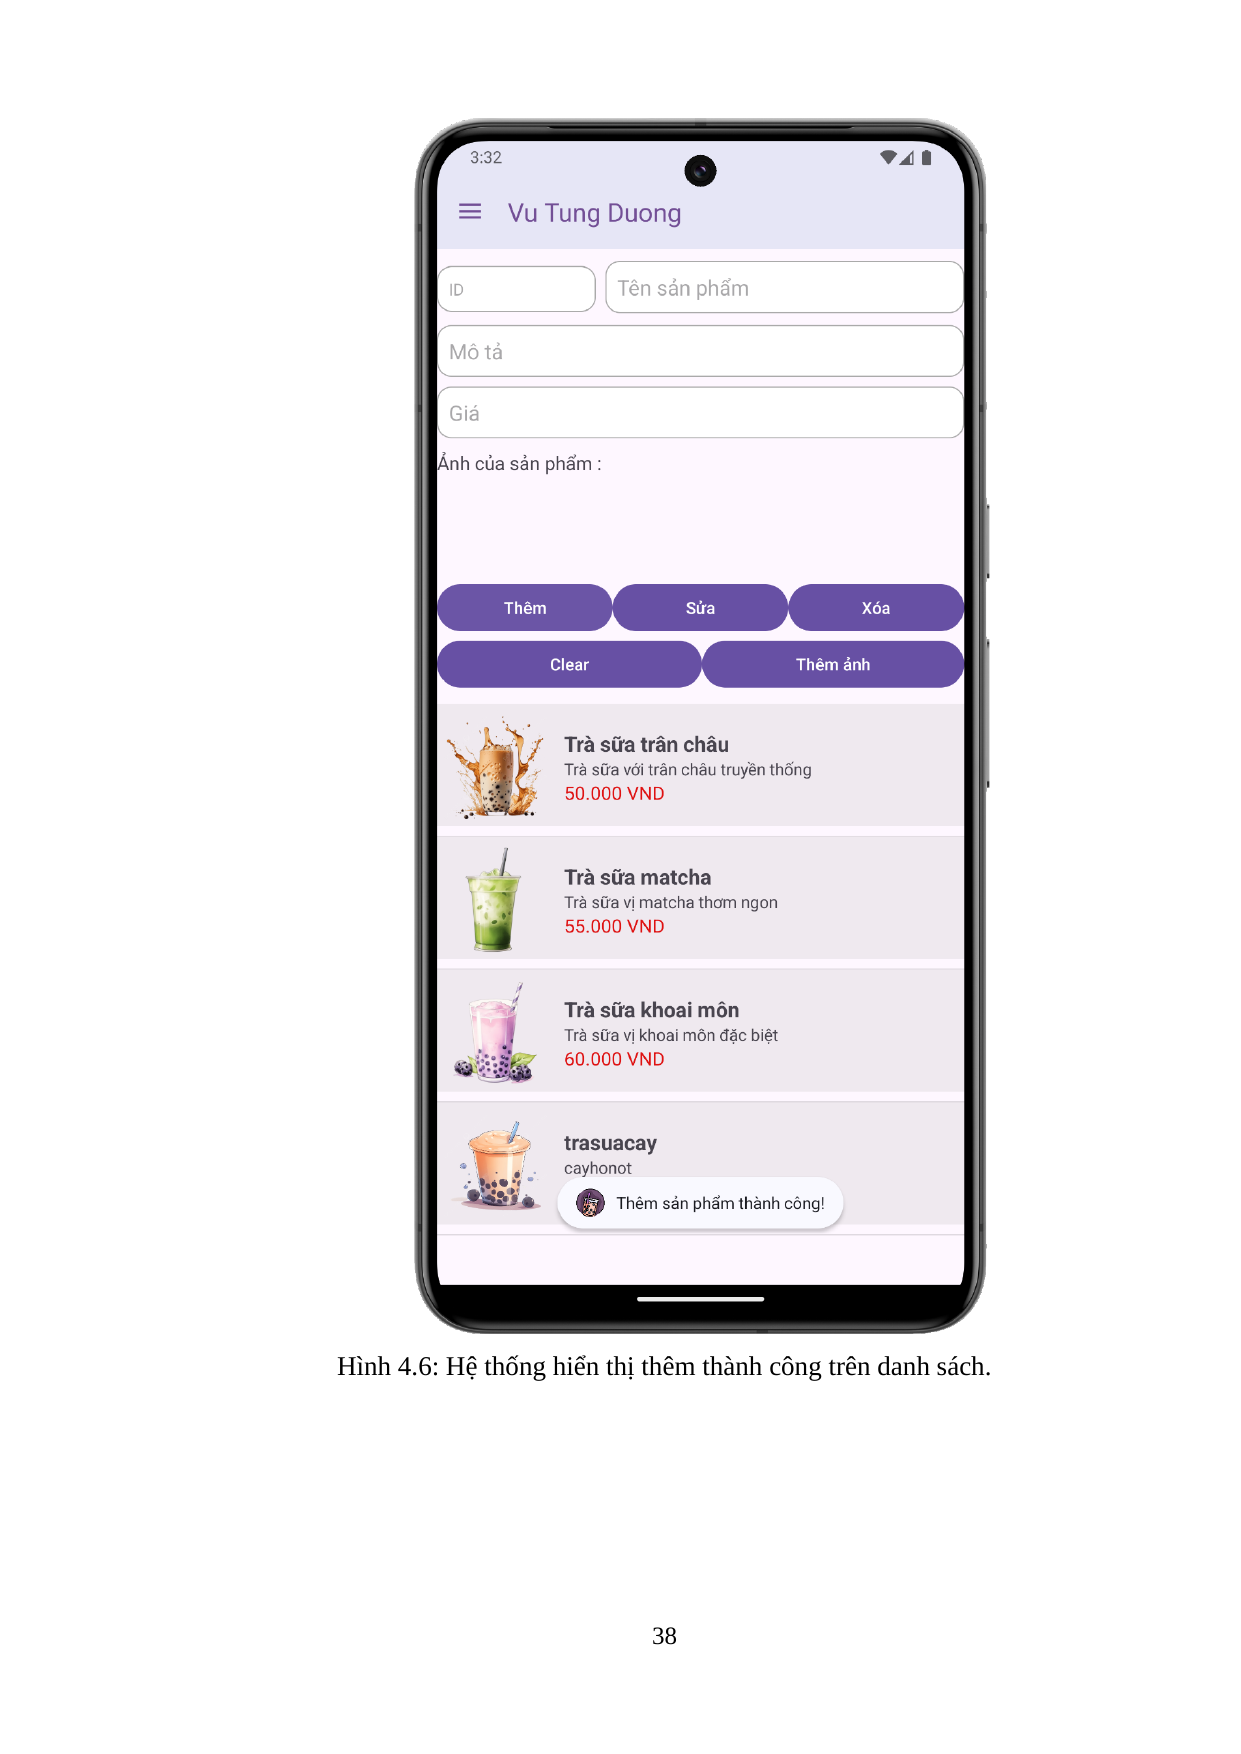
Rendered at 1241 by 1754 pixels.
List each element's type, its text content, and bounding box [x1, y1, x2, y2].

subtitle Hình 4.6: Hệ thống hiển thị thêm thành công trên danh sách. [177, 1350, 1152, 1381]
picture [414, 118, 990, 1334]
